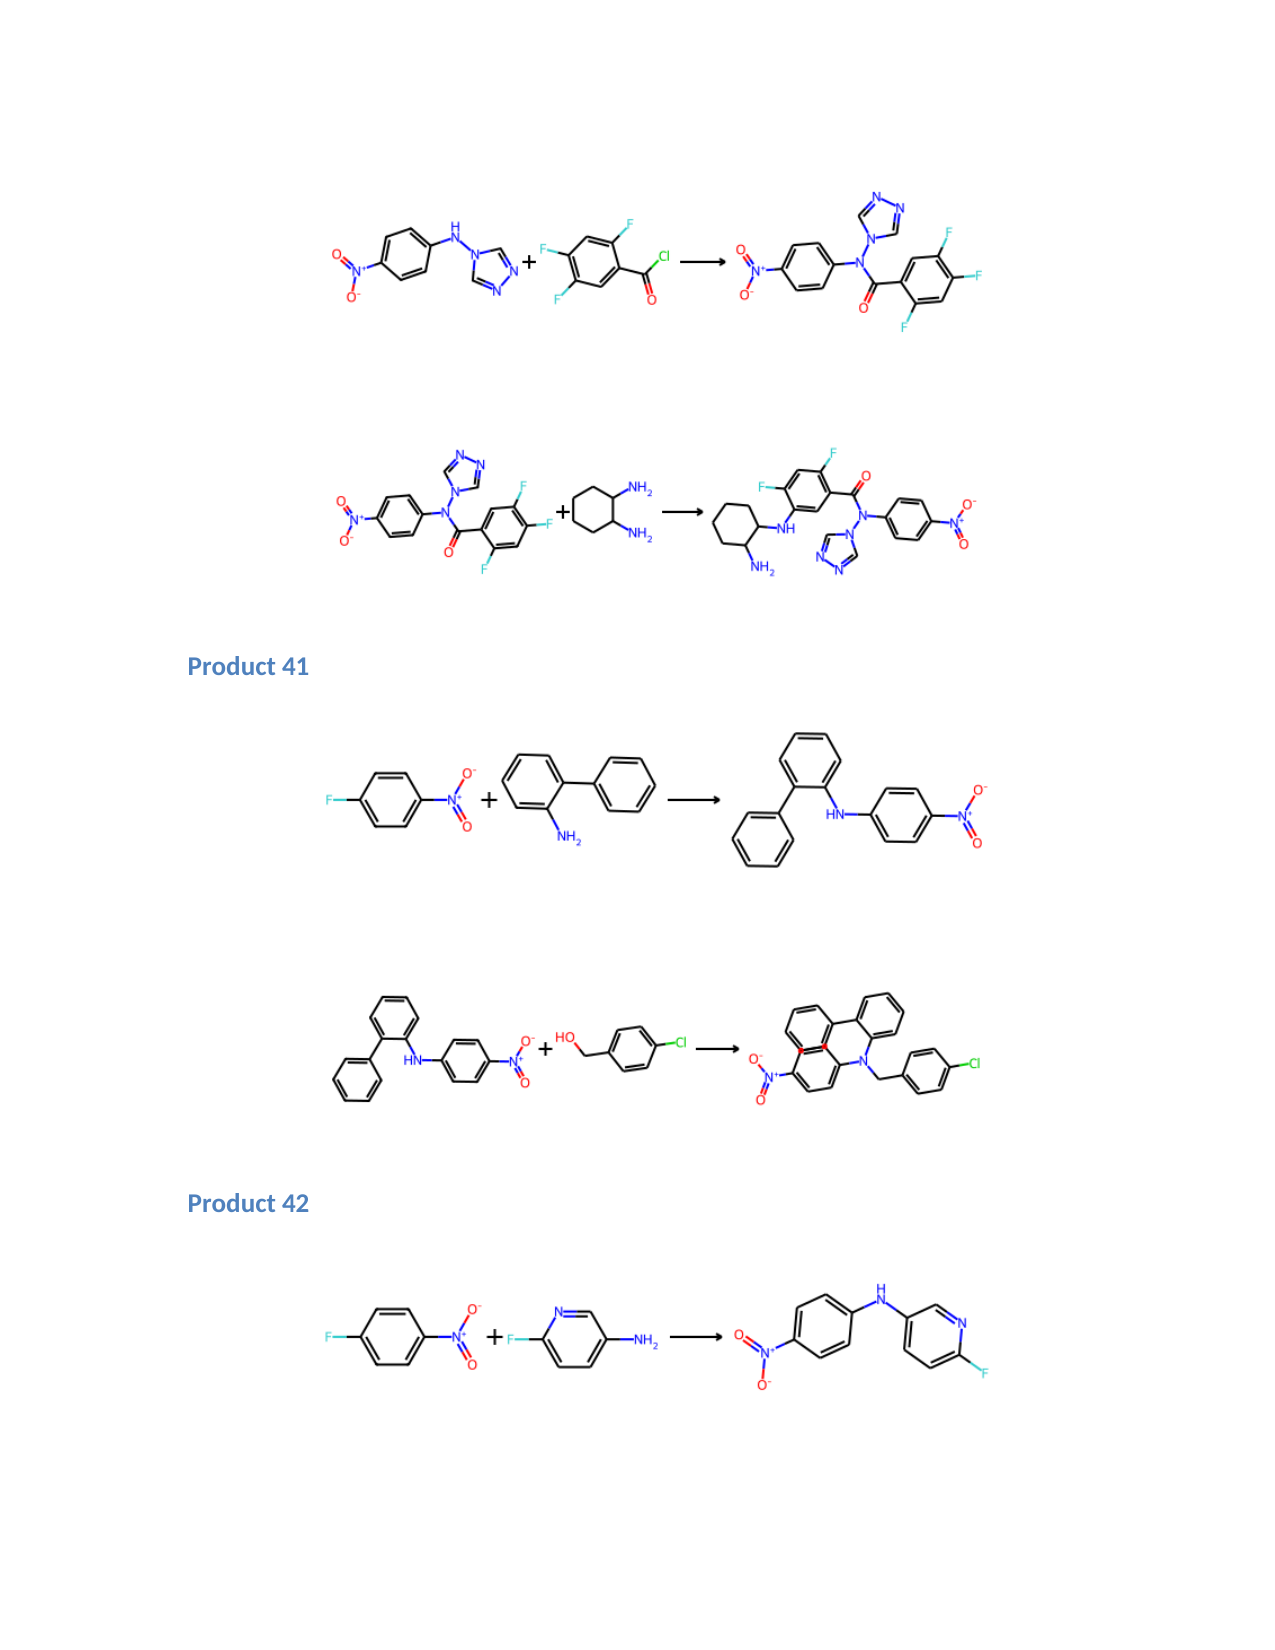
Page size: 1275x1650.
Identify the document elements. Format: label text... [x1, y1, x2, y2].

picture [206, 1224, 1107, 1450]
subtitle Product 42 [187, 1187, 1087, 1220]
picture [206, 687, 1107, 913]
subtitle Product 41 [187, 649, 1087, 682]
picture [206, 150, 1107, 375]
picture [206, 399, 1107, 625]
picture [206, 937, 1107, 1162]
